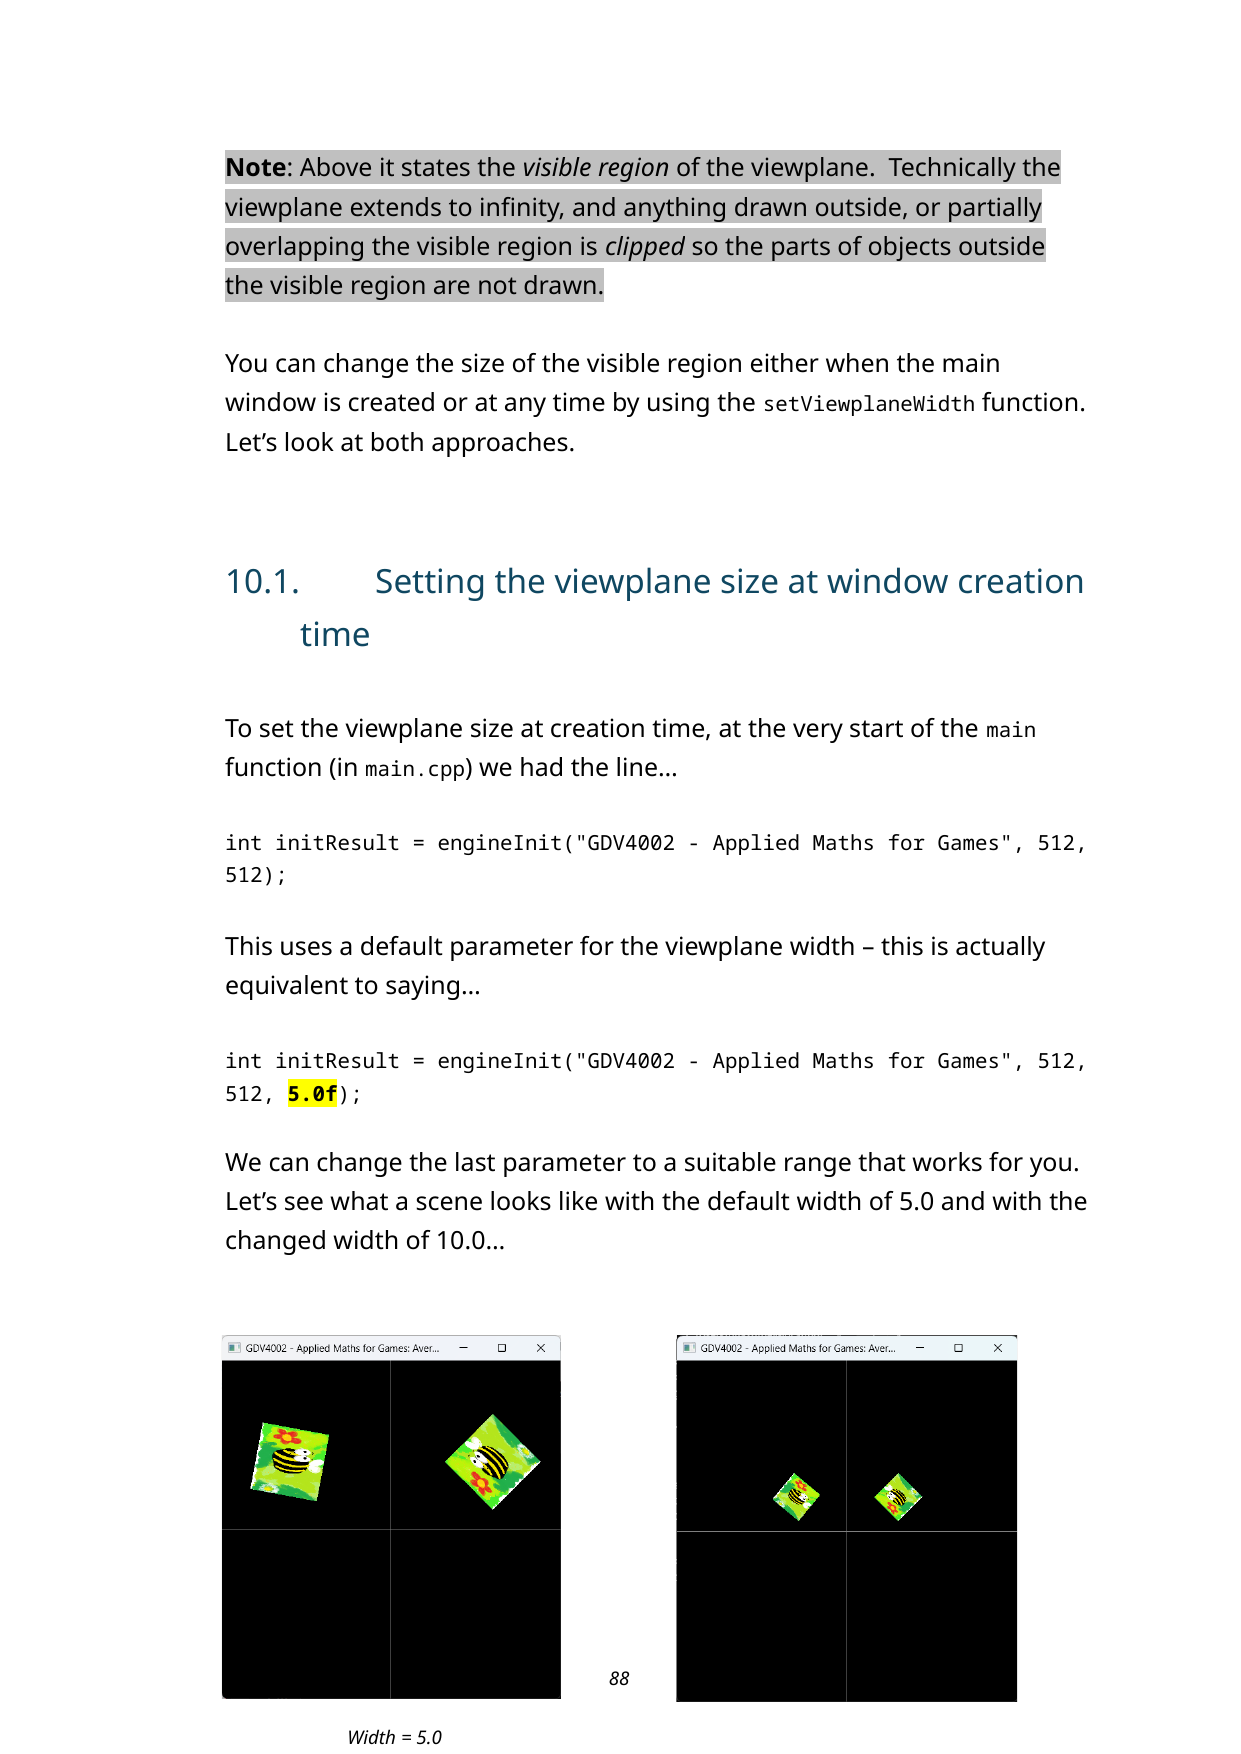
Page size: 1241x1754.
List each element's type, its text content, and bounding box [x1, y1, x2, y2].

list To set the viewplane size at creation time, at the very start of the main function (in main.cpp) we had the line… [225, 710, 1090, 783]
picture [221, 1335, 561, 1699]
list This uses a default parameter for the viewplane width – this is actually equivalent to saying… [225, 929, 1090, 1002]
list You can change the size of the visible region either when the main window is created or at any time by using the setViewplaneWidth function. Let’s look at both approaches. [225, 346, 1090, 458]
list We can change the last parameter to a suitable range that works for you. Let’s see what a scene looks like with the default width of 5.0 and with the changed width of 10.0… [225, 1144, 1090, 1257]
subtitle Setting the viewplane size at window creation time [225, 558, 1090, 656]
picture [676, 1335, 1018, 1702]
list Note: Above it states the visible region of the viewplane. Technically the viewplane extends to infinity, and anything drawn outside, or partially overlapping the visible region is clipped so the parts of objects outside the visible region are not drawn. [225, 150, 1090, 302]
list int initResult = engineInit("GDV4002 - Applied Maths for Games", 512, 512); [225, 828, 1090, 889]
list int initResult = engineInit("GDV4002 - Applied Maths for Games", 512, 512, 5.0f); [225, 1046, 1090, 1107]
